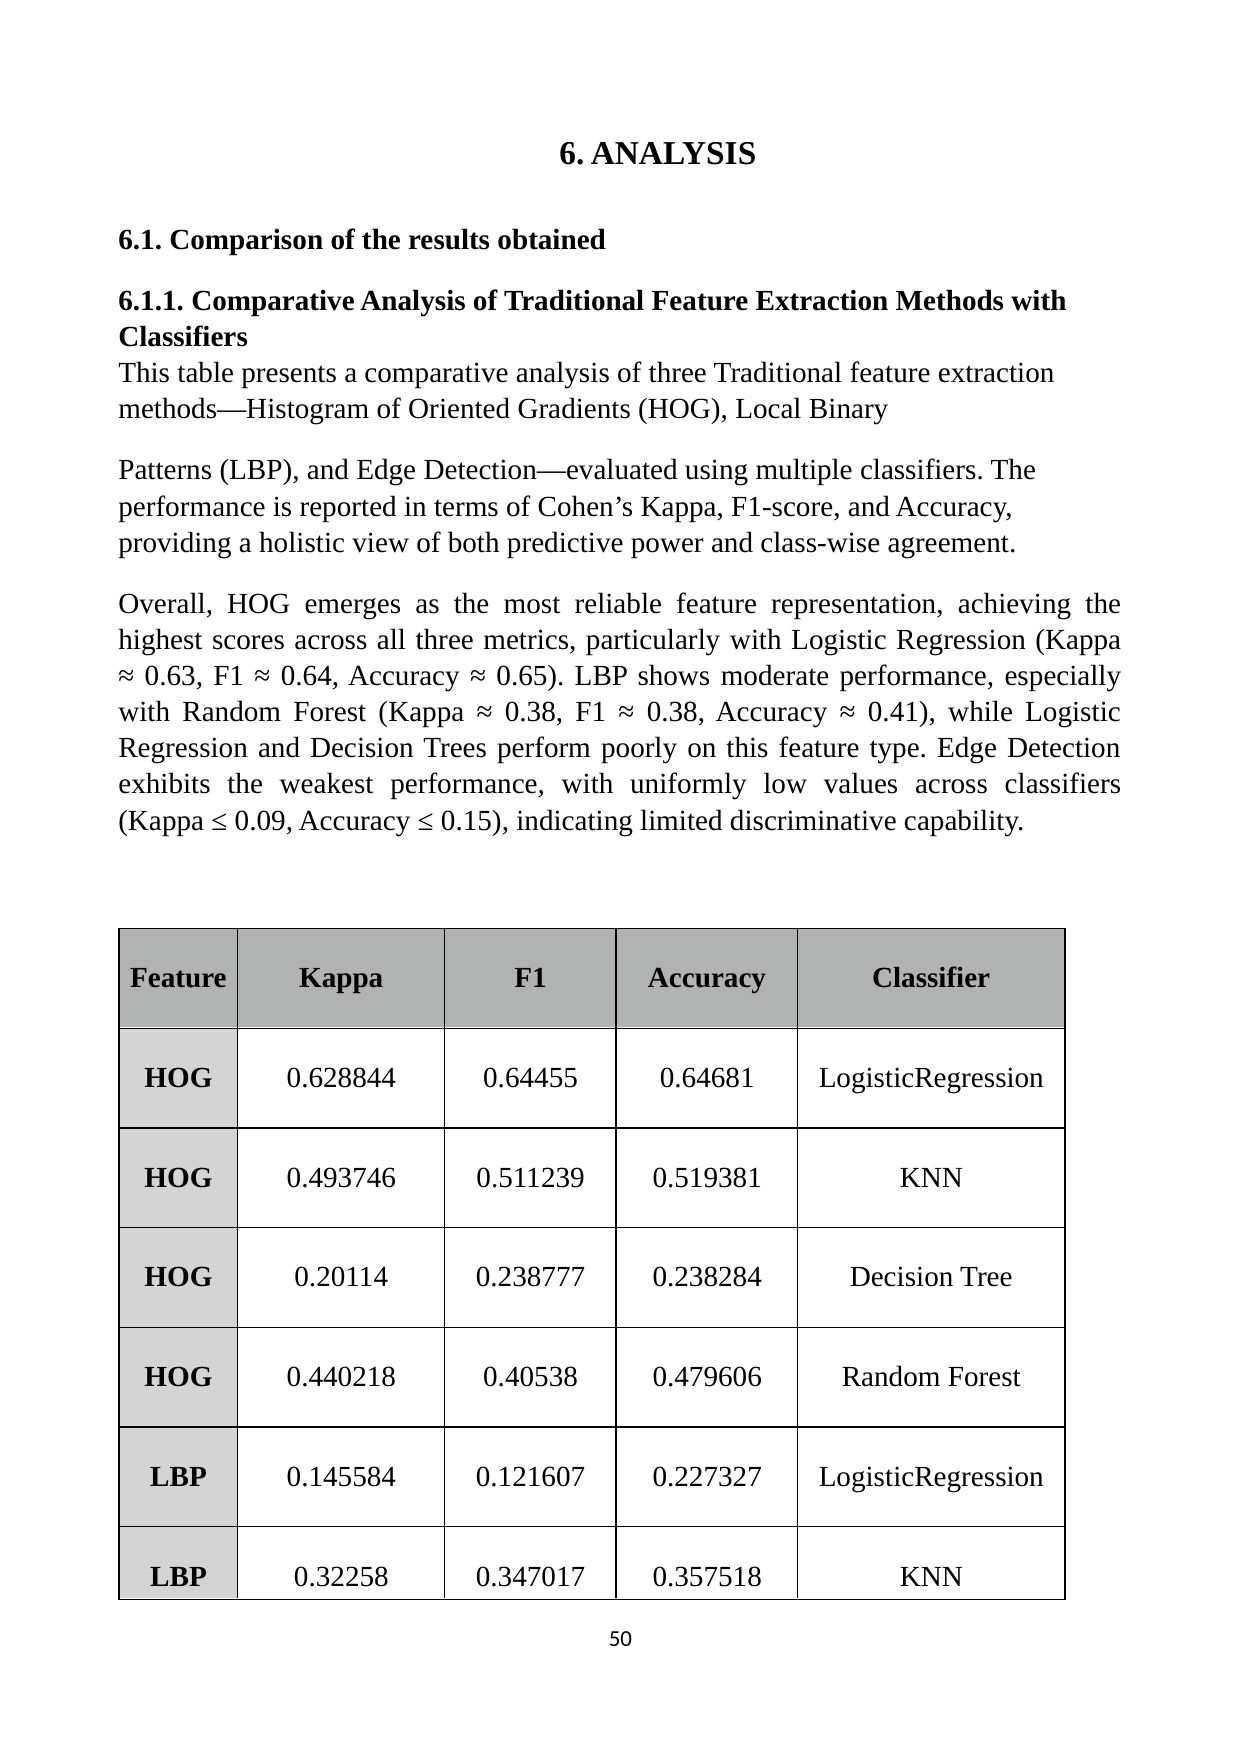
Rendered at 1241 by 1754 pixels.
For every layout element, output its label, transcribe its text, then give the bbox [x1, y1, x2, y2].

table_cell LBP [120, 1527, 237, 1598]
table_cell HOG [120, 1029, 237, 1127]
table_cell KNN [798, 1129, 1064, 1227]
table_cell 0.145584 [238, 1428, 444, 1526]
table_cell 0.357518 [617, 1527, 797, 1598]
table_cell 0.519381 [617, 1129, 797, 1227]
table_cell Random Forest [798, 1328, 1064, 1426]
table_header Kappa [238, 929, 444, 1027]
table_cell HOG [120, 1228, 237, 1326]
table_cell HOG [120, 1129, 237, 1227]
table_header Classifier [798, 929, 1064, 1027]
table_header Feature [120, 929, 237, 1027]
table_cell 0.32258 [238, 1527, 444, 1598]
table_cell 0.440218 [238, 1328, 444, 1426]
table_cell Decision Tree [798, 1228, 1064, 1326]
table_cell 0.121607 [445, 1428, 615, 1526]
list 6. ANALYSIS [193, 133, 1122, 171]
table_cell 0.227327 [617, 1428, 797, 1526]
table_cell 0.64681 [617, 1029, 797, 1127]
table_cell 0.479606 [617, 1328, 797, 1426]
table_cell 0.20114 [238, 1228, 444, 1326]
table_cell KNN [798, 1527, 1064, 1598]
table_cell 0.40538 [445, 1328, 615, 1426]
table_header Accuracy [617, 929, 797, 1027]
text Overall, HOG emerges as the most reliable feature representation, achieving the highest scores across all three metrics, particularly with Logistic Regression (Kappa ≈ 0.63, F1 ≈ 0.64, Accuracy ≈ 0.65). LBP shows moderate performance, especially with Random Forest (Kappa ≈ 0.38, F1 ≈ 0.38, Accuracy ≈ 0.41), while Logistic Regression and Decision Trees perform poorly on this feature type. Edge Detection exhibits the weakest performance, with uniformly low values across classifiers (Kappa ≤ 0.09, Accuracy ≤ 0.15), indicating limited discriminative capability. [118, 586, 1122, 836]
table_header F1 [445, 929, 615, 1027]
table_cell LogisticRegression [798, 1428, 1064, 1526]
text 6.1.1. Comparative Analysis of Traditional Feature Extraction Methods with Classifiers This table presents a comparative analysis of three Traditional feature extraction methods—Histogram of Oriented Gradients (HOG), Local Binary [118, 283, 1122, 425]
text Patterns (LBP), and Edge Detection—evaluated using multiple classifiers. The performance is reported in terms of Cohen’s Kappa, F1-score, and Accuracy, providing a holistic view of both predictive power and class-wise agreement. [118, 452, 1122, 558]
table_cell HOG [120, 1328, 237, 1426]
table_cell 0.238284 [617, 1228, 797, 1326]
table_cell 0.511239 [445, 1129, 615, 1227]
table_cell 0.628844 [238, 1029, 444, 1127]
table_cell 0.493746 [238, 1129, 444, 1227]
table_cell LBP [120, 1428, 237, 1526]
table_cell 0.238777 [445, 1228, 615, 1326]
table_cell 0.64455 [445, 1029, 615, 1127]
table_cell 0.347017 [445, 1527, 615, 1598]
text 6.1. Comparison of the results obtained [118, 191, 1122, 255]
table_cell LogisticRegression [798, 1029, 1064, 1127]
